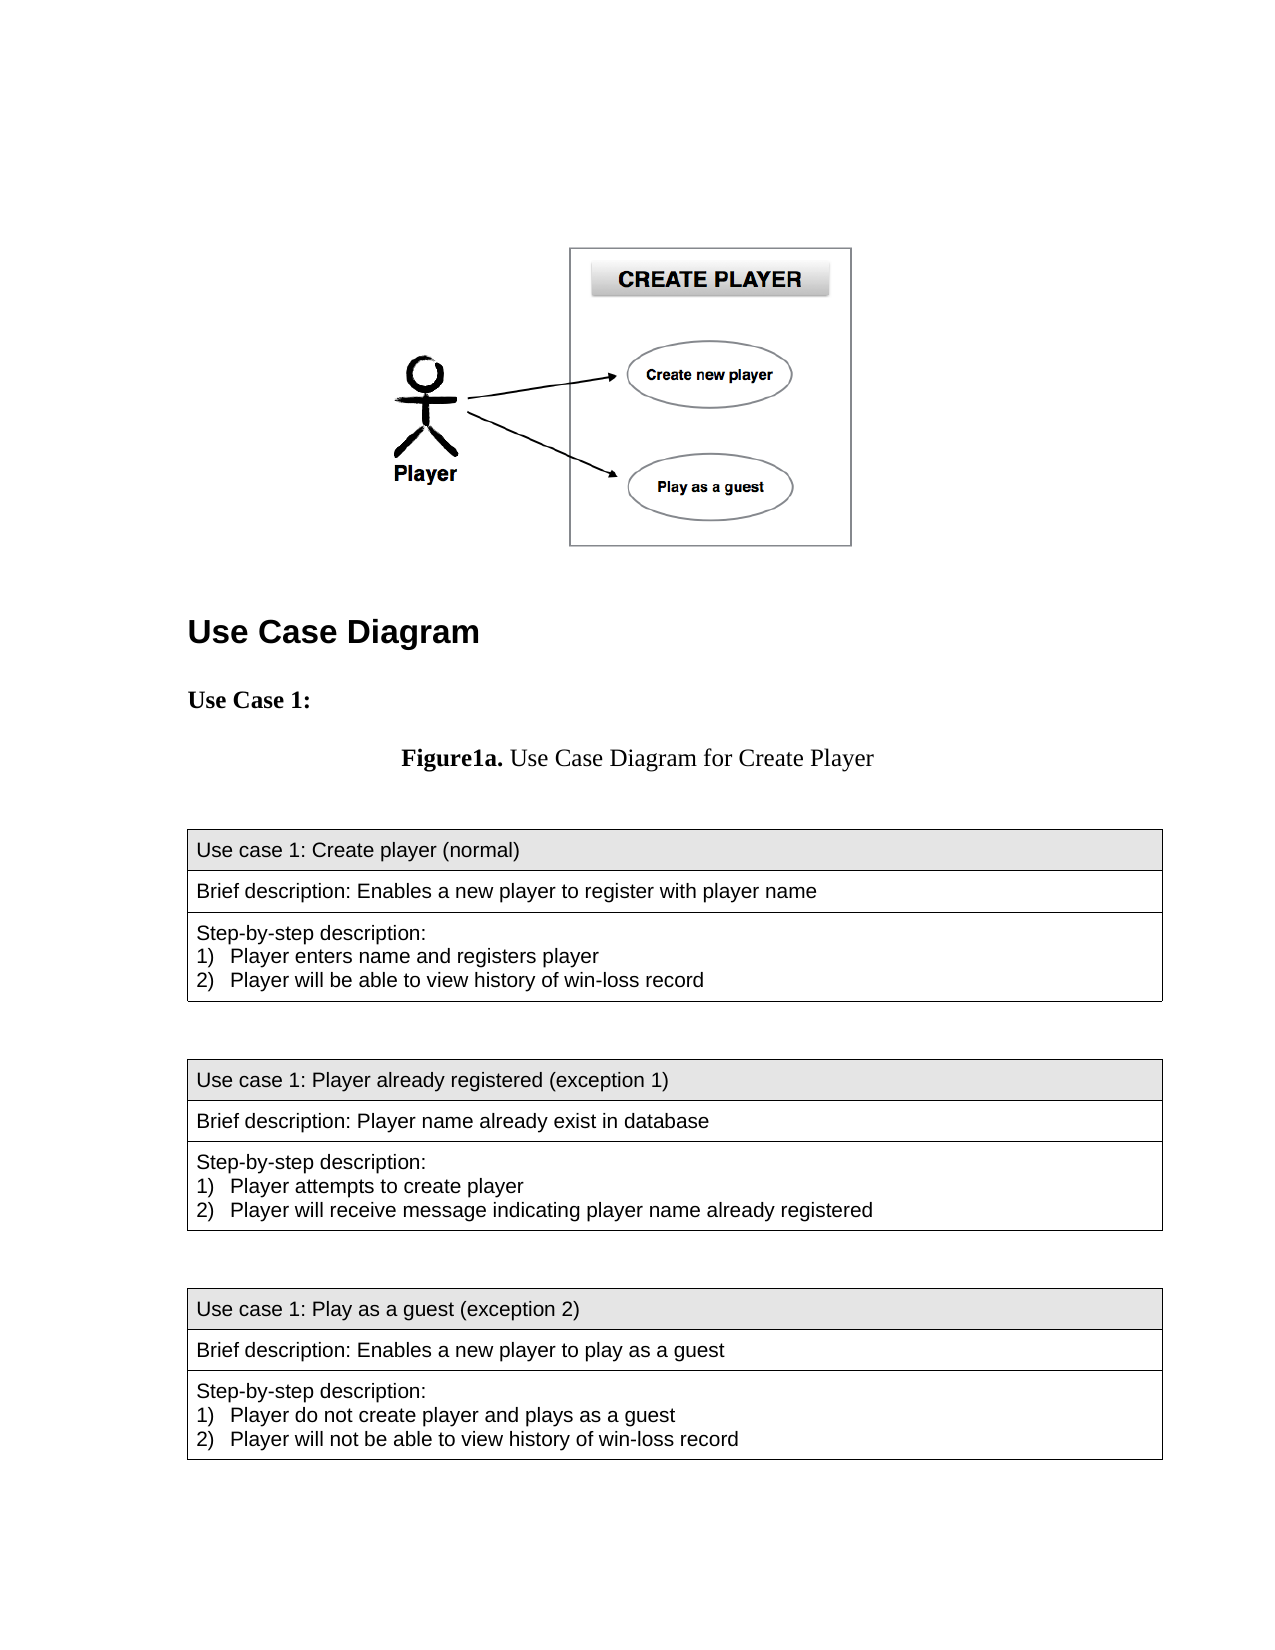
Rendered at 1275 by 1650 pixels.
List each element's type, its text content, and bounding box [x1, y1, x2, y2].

table_header Use case 1: Play as a guest (exception 2) [188, 1289, 1162, 1329]
table_cell Brief description: Player name already exist in database [188, 1101, 1162, 1141]
table_header Use case 1: Create player (normal) [188, 830, 1162, 870]
text Figure1a. Use Case Diagram for Create Player [187, 743, 1087, 772]
table_cell Step-by-step description: Player do not create player and plays as a guest Player will not be able to view history of win-loss record [188, 1371, 1162, 1459]
table_cell Step-by-step description: Player attempts to create player Player will receive message indicating player name already registered [188, 1142, 1162, 1230]
table_cell Brief description: Enables a new player to register with player name [188, 871, 1162, 912]
text Use Case 1: [187, 686, 1087, 714]
picture [348, 236, 925, 563]
table_cell Brief description: Enables a new player to play as a guest [188, 1330, 1162, 1370]
table_cell Step-by-step description: Player enters name and registers player Player will be able to view history of win-loss record [188, 913, 1162, 1001]
table_header Use case 1: Player already registered (exception 1) [188, 1060, 1162, 1100]
